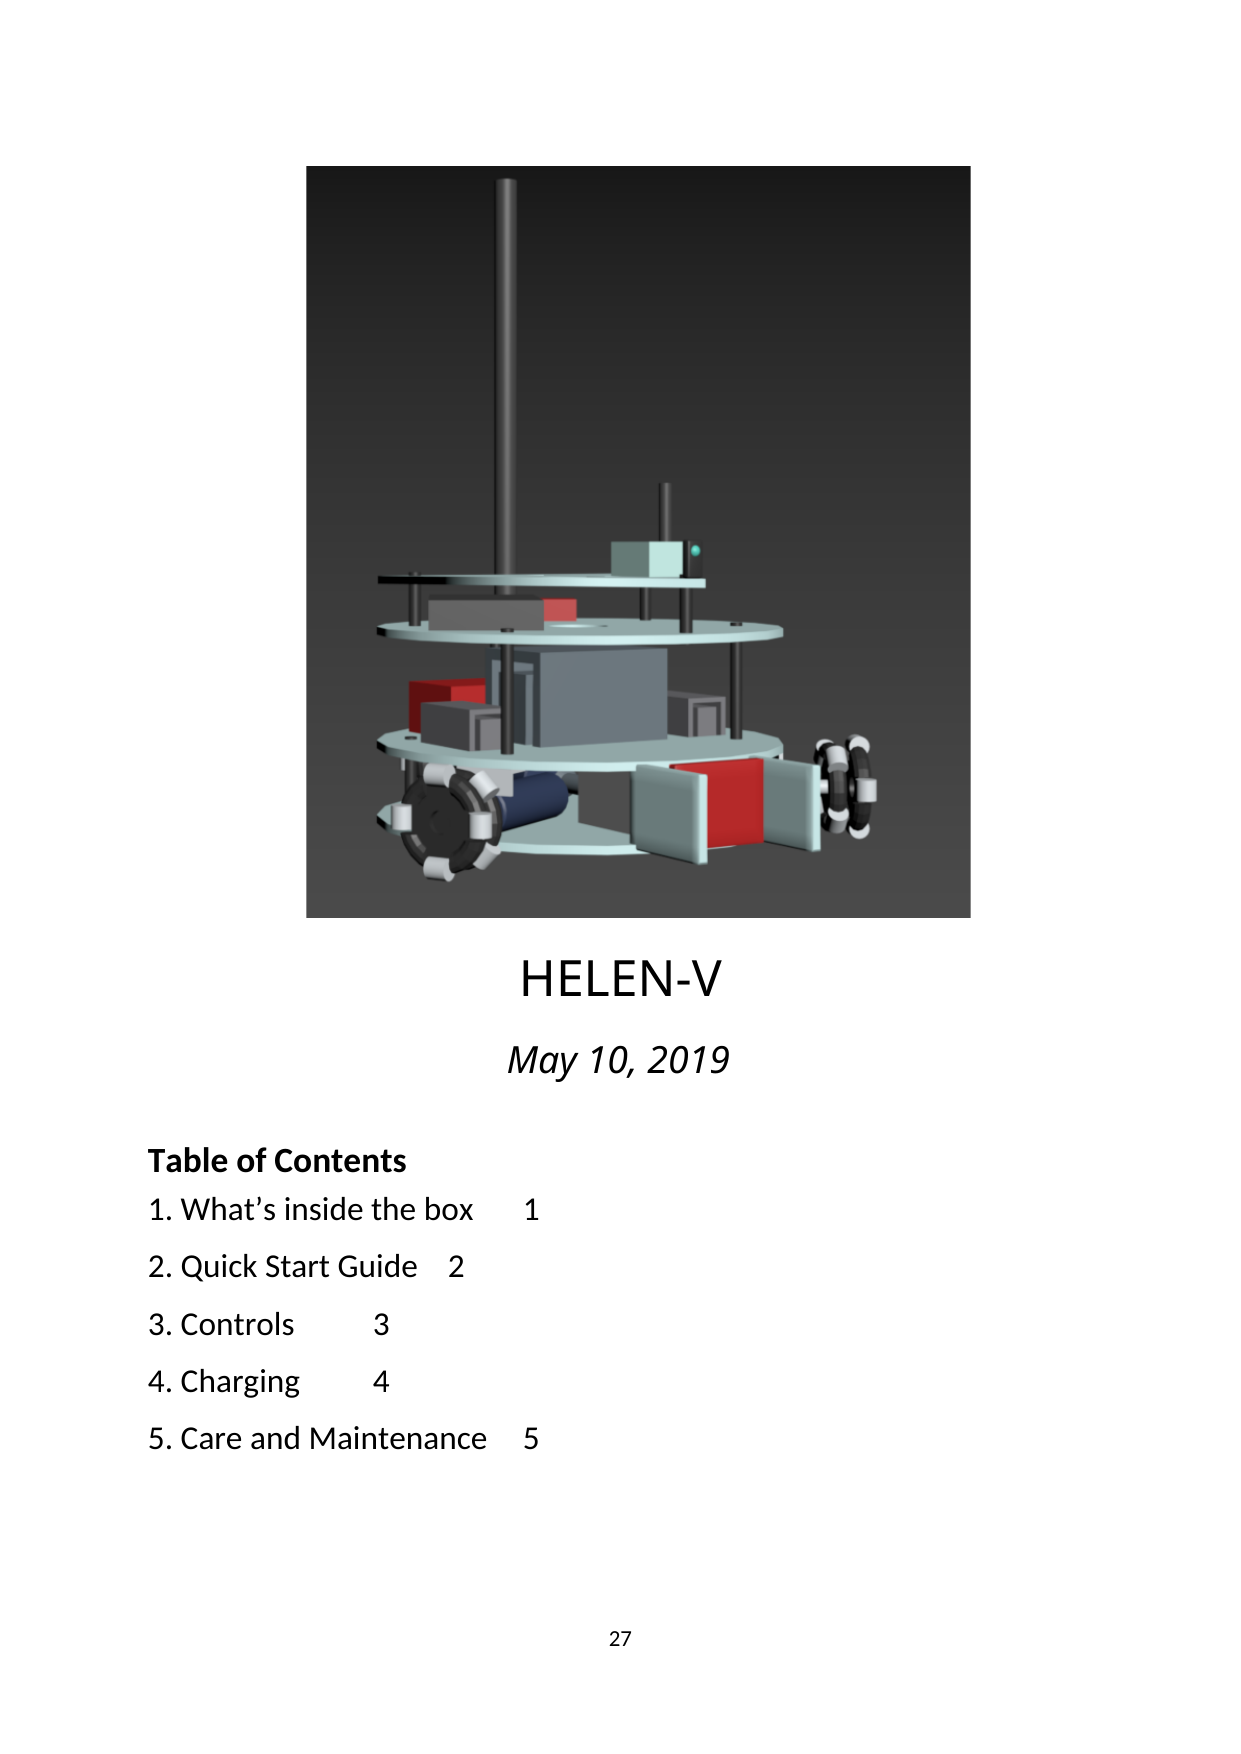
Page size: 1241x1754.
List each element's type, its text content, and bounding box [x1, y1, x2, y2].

text HELEN-V [148, 851, 1093, 1011]
text May 10, 2019 [148, 1033, 1093, 1084]
picture [305, 166, 970, 916]
